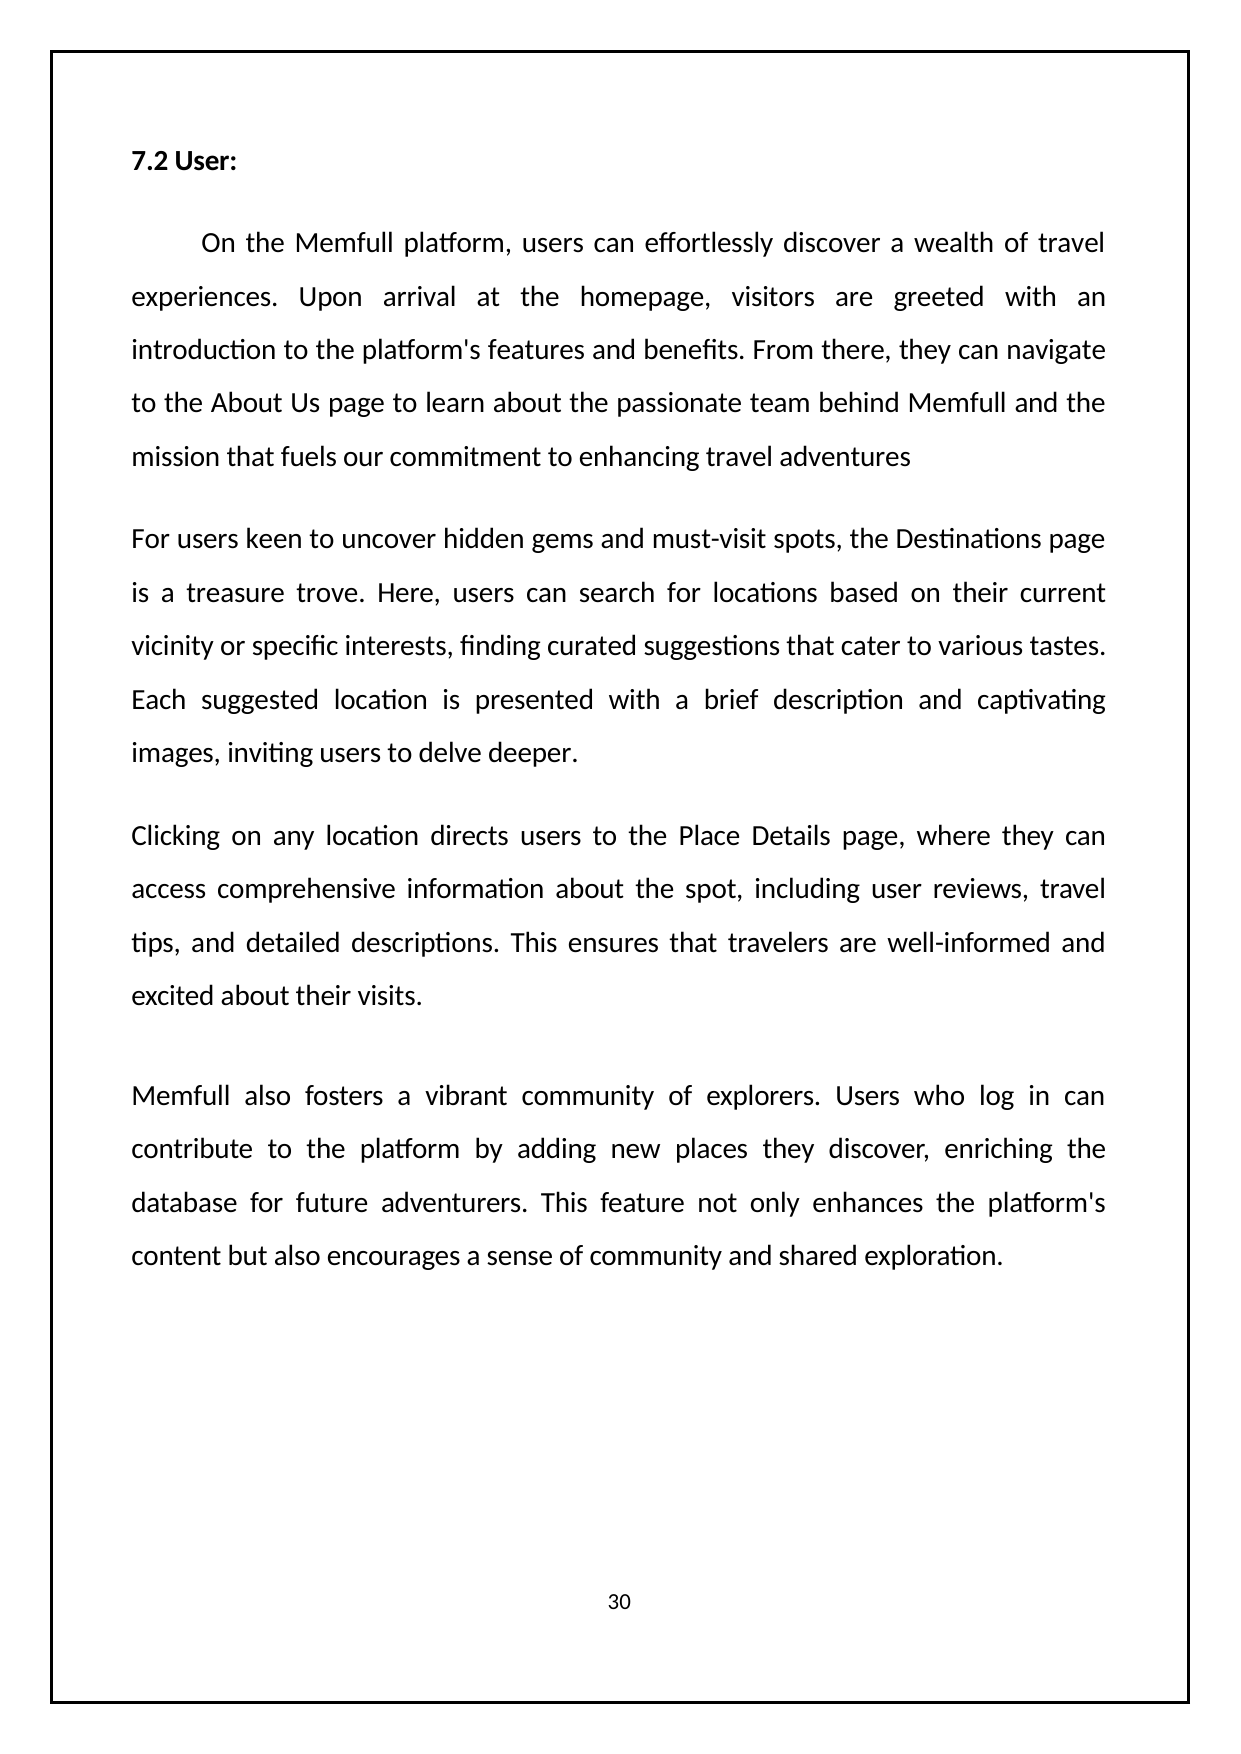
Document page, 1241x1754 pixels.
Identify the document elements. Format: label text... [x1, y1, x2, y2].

text 7.2 User: [131, 142, 1107, 177]
text For users keen to uncover hidden gems and must-visit spots, the Destinations page is a treasure trove. Here, users can search for locations based on their current vicinity or specific interests, finding curated suggestions that cater to various tastes. Each suggested location is presented with a brief description and captivating images, inviting users to delve deeper. [131, 521, 1107, 770]
text On the Memfull platform, users can effortlessly discover a wealth of travel experiences. Upon arrival at the homepage, visitors are greeted with an introduction to the platform's features and benefits. From there, they can navigate to the About Us page to learn about the passionate team behind Memfull and the mission that fuels our commitment to enhancing travel adventures [131, 224, 1107, 474]
subtitle Clicking on any location directs users to the Place Details page, where they can access comprehensive information about the spot, including user reviews, travel tips, and detailed descriptions. This ensures that travelers are well-informed and excited about their visits. [131, 817, 1107, 1013]
subtitle Memfull also fosters a vibrant community of explorers. Users who log in can contribute to the platform by adding new places they discover, enriching the database for future adventurers. This feature not only enhances the platform's content but also encourages a sense of community and shared exploration. [131, 1077, 1107, 1273]
